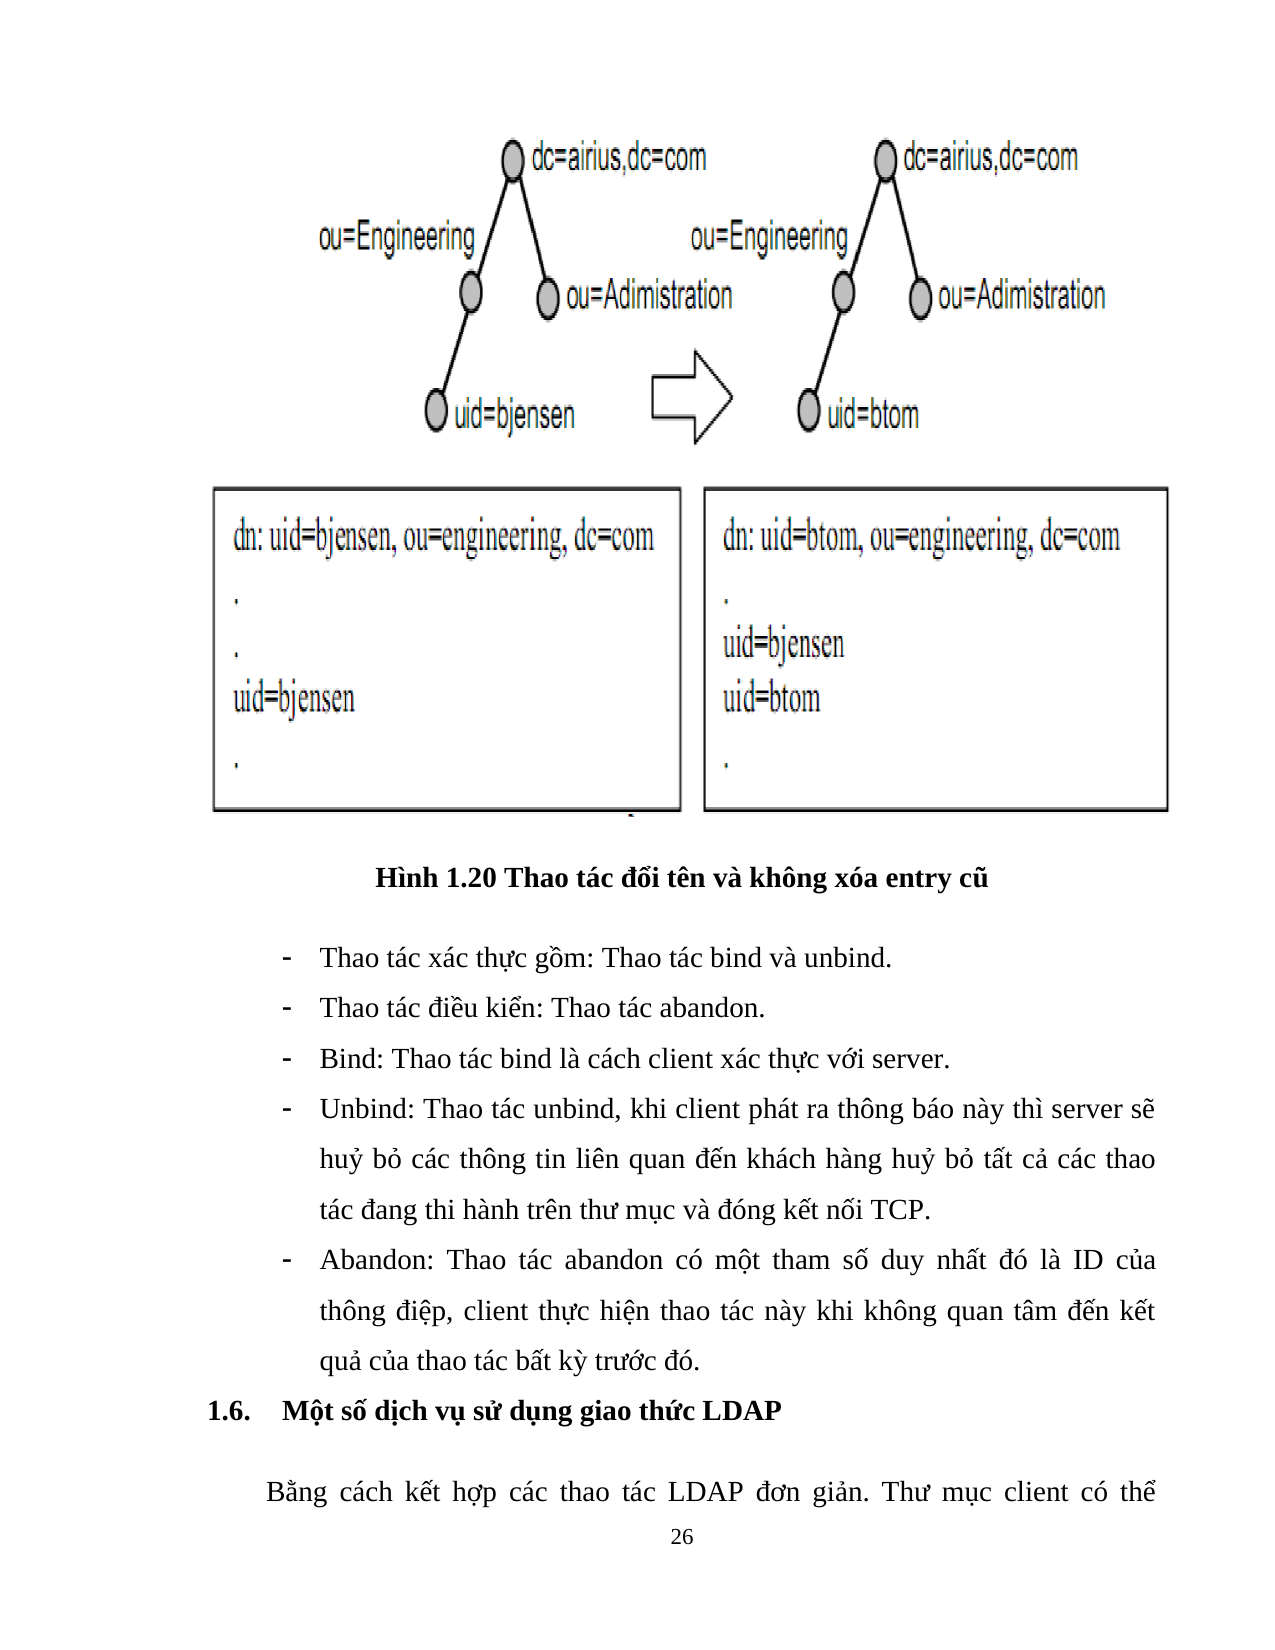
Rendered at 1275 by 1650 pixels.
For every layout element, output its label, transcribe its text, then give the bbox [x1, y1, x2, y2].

list Một số dịch vụ sử dụng giao thức LDAP [207, 1393, 1157, 1427]
list Abandon: Thao tác abandon có một tham số duy nhất đó là ID của thông điệp, client thực hiện thao tác này khi không quan tâm đến kết quả của thao tác bất kỳ trước đó. [282, 1242, 1157, 1377]
list Thao tác xác thực gồm: Thao tác bind và unbind. [282, 940, 1157, 974]
list Bind: Thao tác bind là cách client xác thực với server. [282, 1041, 1157, 1074]
list Thao tác điều kiển: Thao tác abandon. [282, 990, 1157, 1024]
list Unbind: Thao tác unbind, khi client phát ra thông báo này thì server sẽ huỷ bỏ các thông tin liên quan đến khách hàng huỷ bỏ tất cả các thao tác đang thi hành trên thư mục và đóng kết nối TCP. [282, 1091, 1157, 1226]
picture [206, 118, 1181, 817]
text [207, 1474, 1157, 1507]
